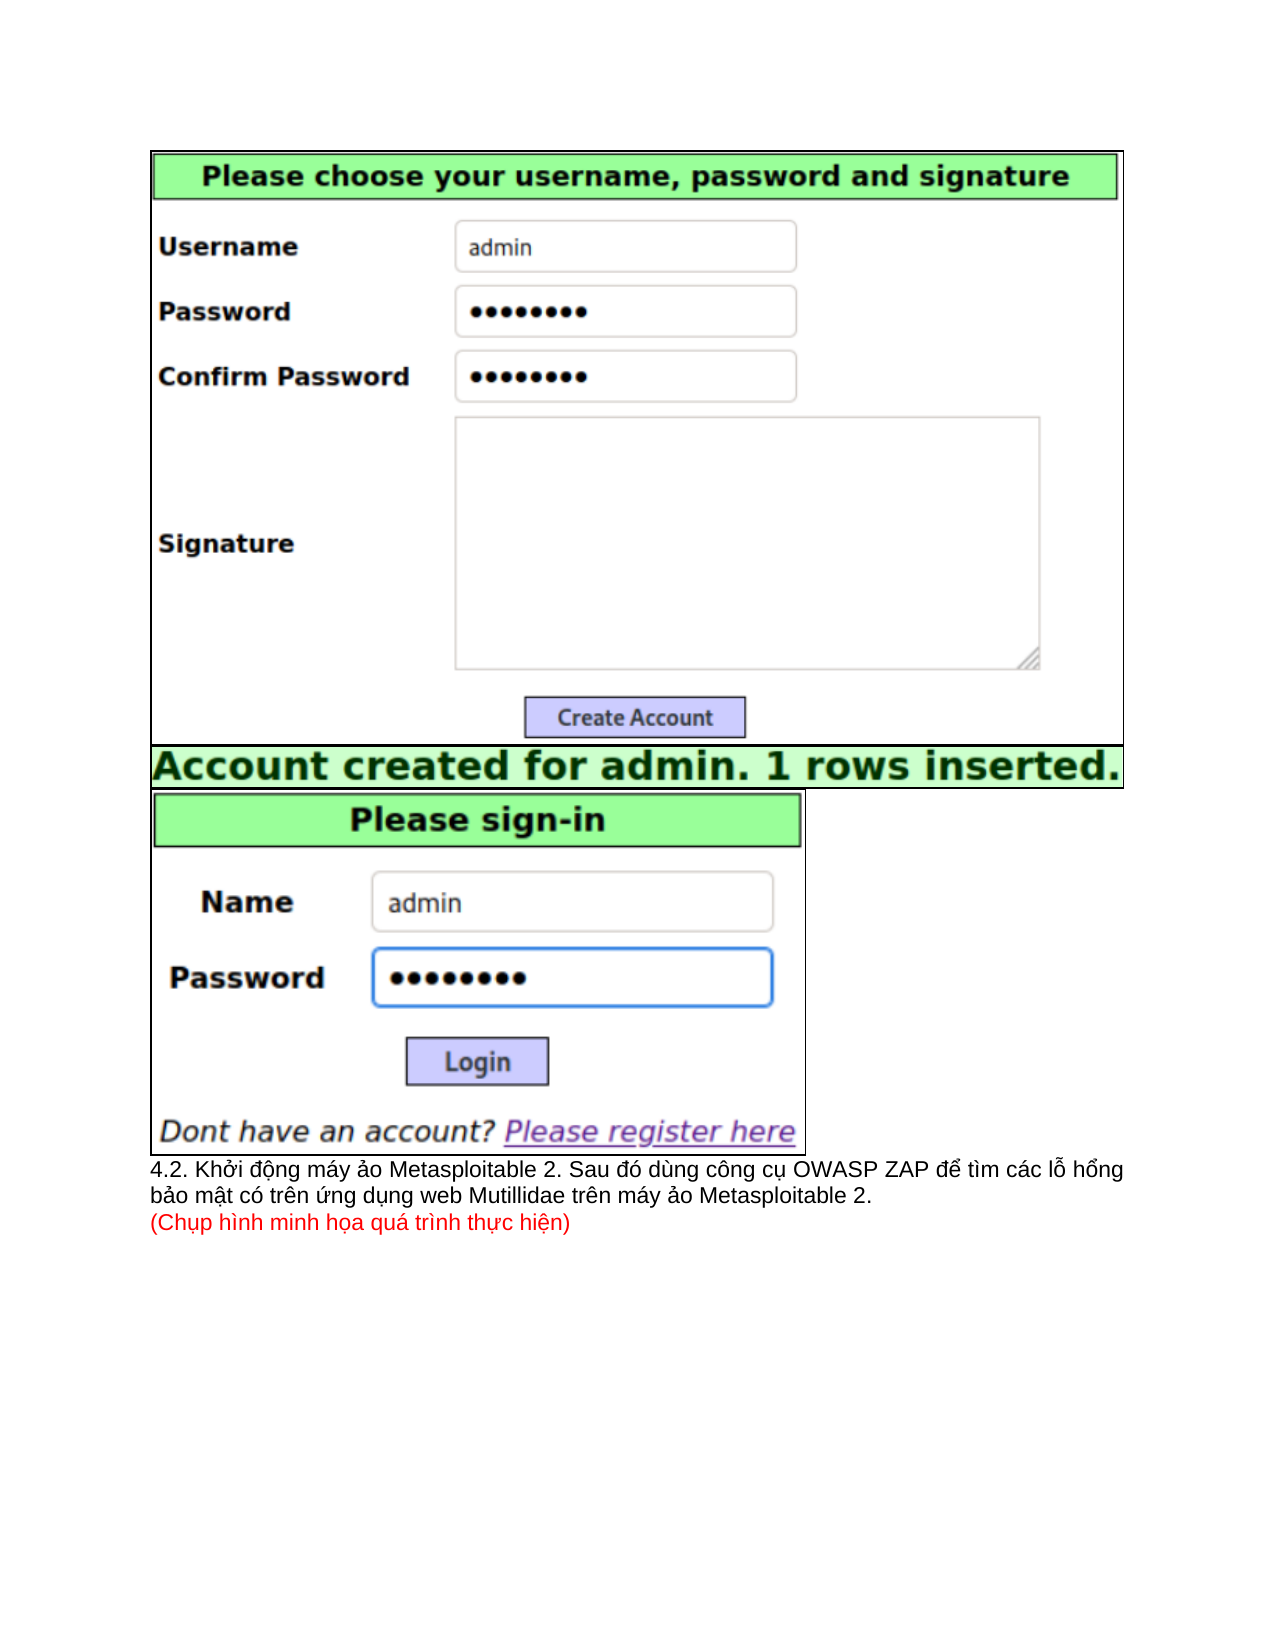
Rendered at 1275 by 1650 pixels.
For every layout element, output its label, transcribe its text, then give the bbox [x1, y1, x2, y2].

picture [152, 790, 805, 1154]
picture [152, 152, 1123, 744]
text (Chụp hình minh họa quá trình thực hiện) [150, 1209, 1125, 1235]
text 4.2. Khởi động máy ảo Metasploitable 2. Sau đó dùng công cụ OWASP ZAP để tìm các lỗ hổng bảo mật có trên ứng dụng web Mutillidae trên máy ảo Metasploitable 2. [150, 1156, 1125, 1209]
picture [152, 747, 1123, 787]
